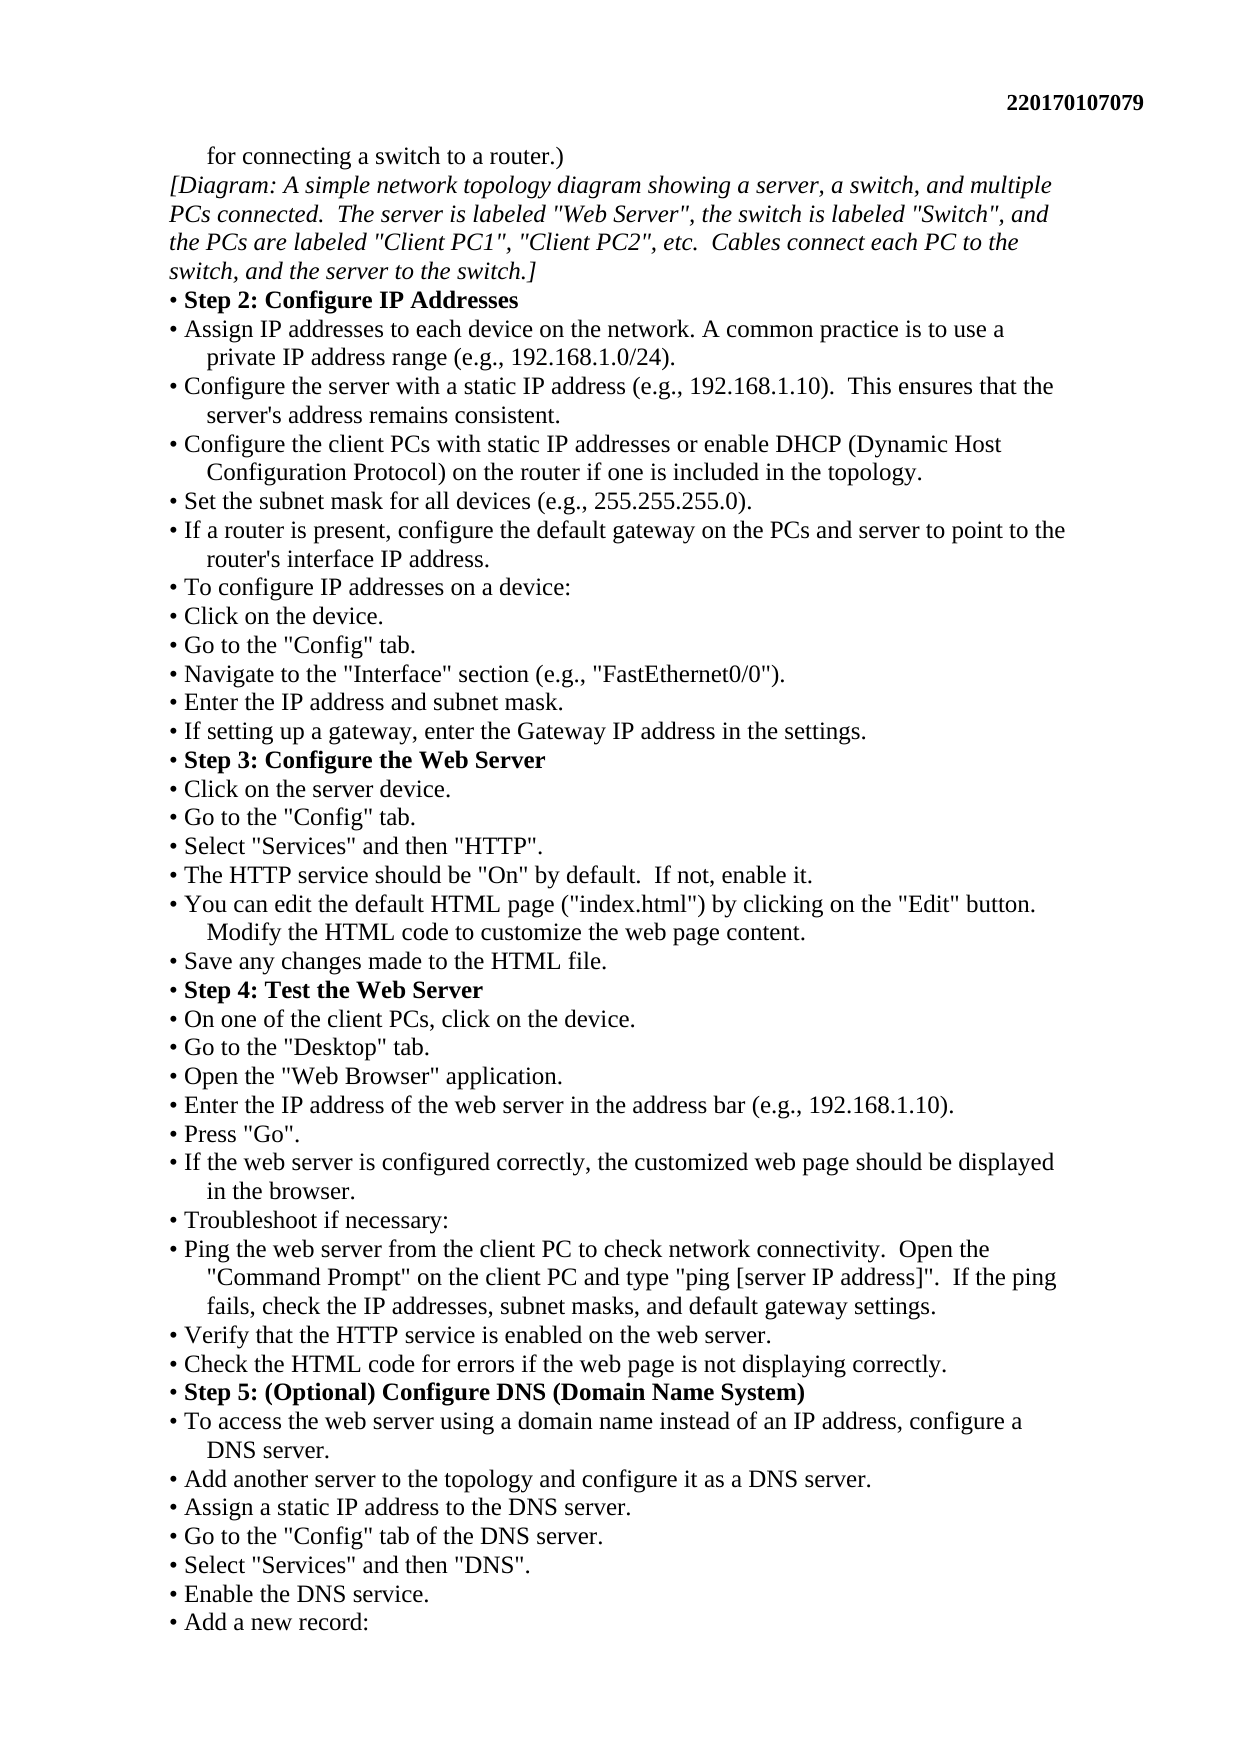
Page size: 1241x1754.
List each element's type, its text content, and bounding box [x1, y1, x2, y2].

text • Navigate to the "Interface" section (e.g., "FastEthernet0/0"). [169, 659, 1078, 687]
text • Click on the device. [169, 601, 1078, 630]
text • Assign IP addresses to each device on the network. A common practice is to use a private IP address range (e.g., 192.168.1.0/24). [169, 314, 1078, 371]
text • Enter the IP address and subnet mask. [169, 687, 1078, 716]
text • Click on the server device. [169, 774, 1078, 802]
text • If setting up a gateway, enter the Gateway IP address in the settings. [169, 716, 1078, 745]
text • Select "Services" and then "HTTP". [169, 831, 1078, 860]
text • Select "Services" and then "DNS". [169, 1550, 1078, 1579]
text • Go to the "Desktop" tab. [169, 1032, 1078, 1061]
text • Enable the DNS service. [169, 1579, 1078, 1607]
text • Go to the "Config" tab. [169, 802, 1078, 831]
text [Diagram: A simple network topology diagram showing a server, a switch, and multiple PCs connected. The server is labeled "Web Server", the switch is labeled "Switch", and the PCs are labeled "Client PC1", "Client PC2", etc. Cables connect each PC to the switch, and the server to the switch.] [169, 170, 1078, 285]
text • Step 2: Configure IP Addresses [169, 285, 1078, 314]
text • Step 4: Test the Web Server [169, 975, 1078, 1004]
text • Press "Go". [169, 1119, 1078, 1147]
text • Save any changes made to the HTML file. [169, 946, 1078, 975]
text • Step 3: Configure the Web Server [169, 745, 1078, 774]
text • On one of the client PCs, click on the device. [169, 1004, 1078, 1032]
text • Verify that the HTTP service is enabled on the web server. [169, 1320, 1078, 1349]
text • To access the web server using a domain name instead of an IP address, configure a DNS server. [169, 1406, 1078, 1464]
text • If the web server is configured correctly, the customized web page should be displayed in the browser. [169, 1147, 1078, 1205]
text • Troubleshoot if necessary: [169, 1205, 1078, 1234]
text • Assign a static IP address to the DNS server. [169, 1492, 1078, 1521]
text • Check the HTML code for errors if the web page is not displaying correctly. [169, 1349, 1078, 1377]
text • Enter the IP address of the web server in the address bar (e.g., 192.168.1.10). [169, 1090, 1078, 1119]
text • Go to the "Config" tab. [169, 630, 1078, 659]
text • Open the "Web Browser" application. [169, 1061, 1078, 1090]
text • To configure IP addresses on a device: [169, 572, 1078, 601]
text • Ping the web server from the client PC to check network connectivity. Open the "Command Prompt" on the client PC and type "ping [server IP address]". If the ping fails, check the IP addresses, subnet masks, and default gateway settings. [169, 1234, 1078, 1320]
text • Add another server to the topology and configure it as a DNS server. [169, 1464, 1078, 1492]
text • Configure the client PCs with static IP addresses or enable DHCP (Dynamic Host Configuration Protocol) on the router if one is included in the topology. [169, 429, 1078, 486]
text • If a router is present, configure the default gateway on the PCs and server to point to the router's interface IP address. [169, 515, 1078, 572]
text • Go to the "Config" tab of the DNS server. [169, 1521, 1078, 1550]
text • Step 5: (Optional) Configure DNS (Domain Name System) [169, 1377, 1078, 1406]
text • You can edit the default HTML page ("index.html") by clicking on the "Edit" button. Modify the HTML code to customize the web page content. [169, 889, 1078, 946]
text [169, 141, 1078, 170]
text • Add a new record: [169, 1607, 1078, 1636]
text • Set the subnet mask for all devices (e.g., 255.255.255.0). [169, 486, 1078, 515]
text • Configure the server with a static IP address (e.g., 192.168.1.10). This ensures that the server's address remains consistent. [169, 371, 1078, 429]
text • The HTTP service should be "On" by default. If not, enable it. [169, 860, 1078, 889]
